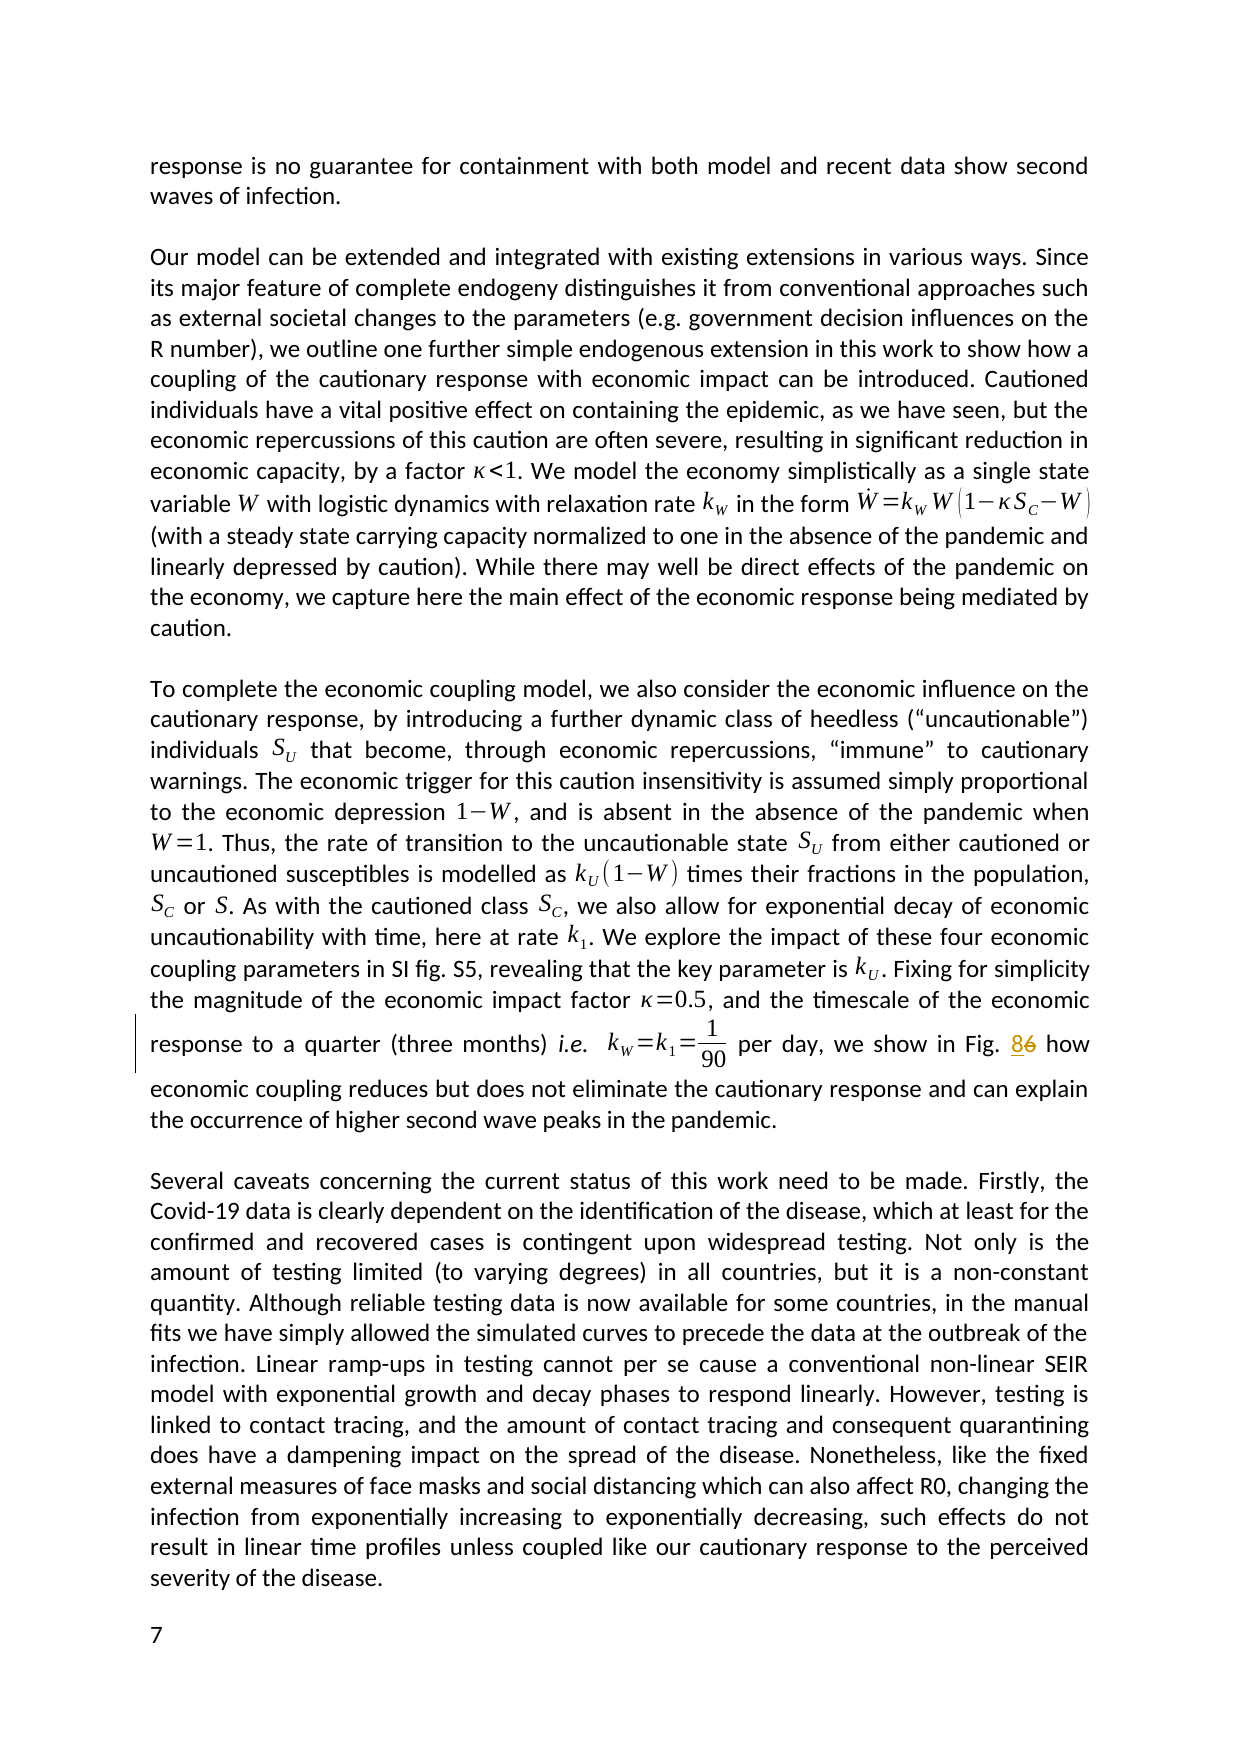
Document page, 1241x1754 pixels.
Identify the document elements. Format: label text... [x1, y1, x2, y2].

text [150, 150, 1090, 211]
text To complete the economic coupling model, we also consider the economic influence on the cautionary response, by introducing a further dynamic class of heedless (“uncautionable”) individuals that become, through economic repercussions, “immune” to cautionary warnings. The economic trigger for this caution insensitivity is assumed simply proportional to the economic depression , and is absent in the absence of the pandemic when . Thus, the rate of transition to the uncautionable state from either cautioned or uncautioned susceptibles is modelled as times their fractions in the population, or . As with the cautioned class , we also allow for exponential decay of economic uncautionability with time, here at rate . We explore the impact of these four economic coupling parameters in SI fig. S5, revealing that the key parameter is . Fixing for simplicity the magnitude of the economic impact factor , and the timescale of the economic response to a quarter (three months) i.e. per day, we show in Fig. how economic coupling reduces but does not eliminate the cautionary response and can explain the occurrence of higher second wave peaks in the pandemic. [150, 673, 1090, 1134]
text Several caveats concerning the current status of this work need to be made. Firstly, the Covid-19 data is clearly dependent on the identification of the disease, which at least for the confirmed and recovered cases is contingent upon widespread testing. Not only is the amount of testing limited (to varying degrees) in all countries, but it is a non-constant quantity. Although reliable testing data is now available for some countries, in the manual fits we have simply allowed the simulated curves to precede the data at the outbreak of the infection. Linear ramp-ups in testing cannot per se cause a conventional non-linear SEIR model with exponential growth and decay phases to respond linearly. However, testing is linked to contact tracing, and the amount of contact tracing and consequent quarantining does have a dampening impact on the spread of the disease. Nonetheless, like the fixed external measures of face masks and social distancing which can also affect R0, changing the infection from exponentially increasing to exponentially decreasing, such effects do not result in linear time profiles unless coupled like our cautionary response to the perceived severity of the disease. [150, 1165, 1090, 1592]
text Our model can be extended and integrated with existing extensions in various ways. Since its major feature of complete endogeny distinguishes it from conventional approaches such as external societal changes to the parameters (e.g. government decision influences on the R number), we outline one further simple endogenous extension in this work to show how a coupling of the cautionary response with economic impact can be introduced. Cautioned individuals have a vital positive effect on containing the epidemic, as we have seen, but the economic repercussions of this caution are often severe, resulting in significant reduction in economic capacity, by a factor . We model the economy simplistically as a single state variable with logistic dynamics with relaxation rate in the form (with a steady state carrying capacity normalized to one in the absence of the pandemic and linearly depressed by caution). While there may well be direct effects of the pandemic on the economy, we capture here the main effect of the economic response being mediated by caution. [150, 242, 1090, 642]
